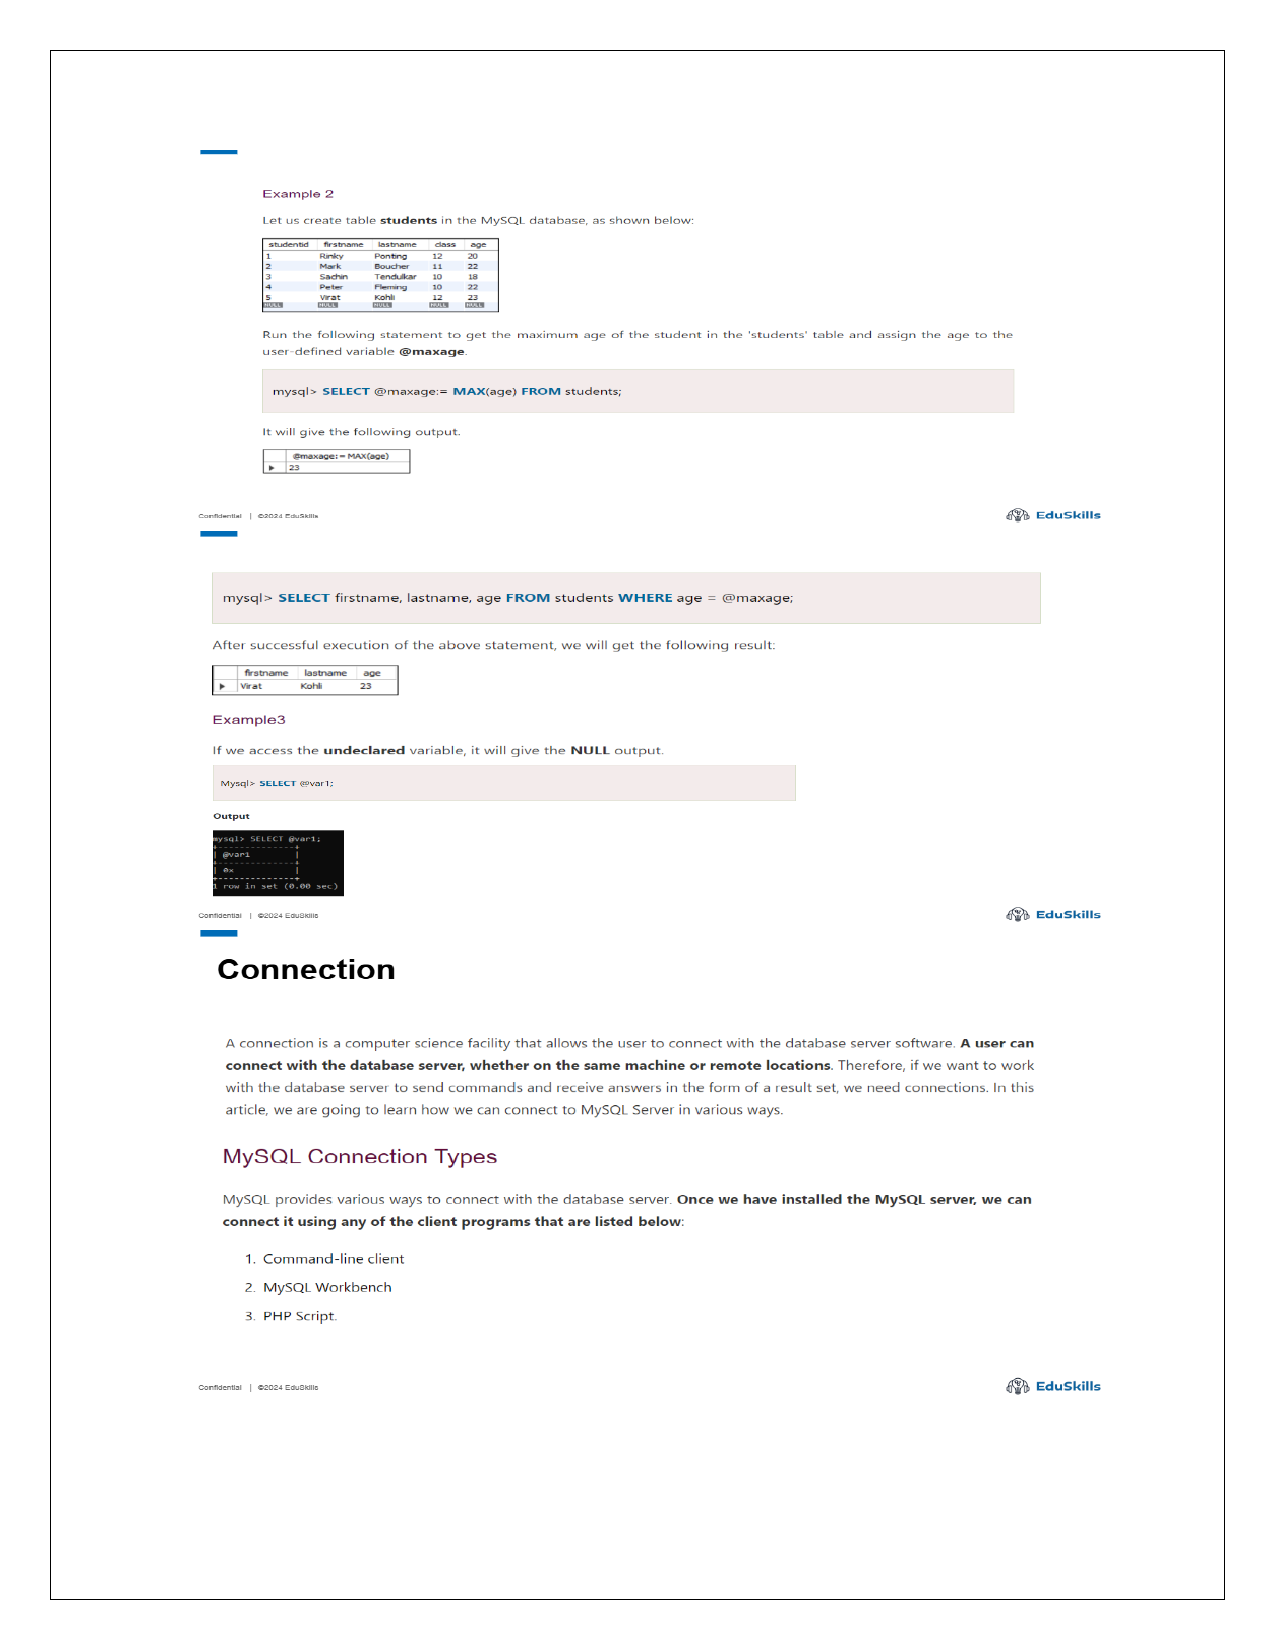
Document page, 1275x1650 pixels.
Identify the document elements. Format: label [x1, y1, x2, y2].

picture [150, 150, 1126, 527]
picture [150, 930, 1126, 1401]
picture [150, 531, 1126, 927]
